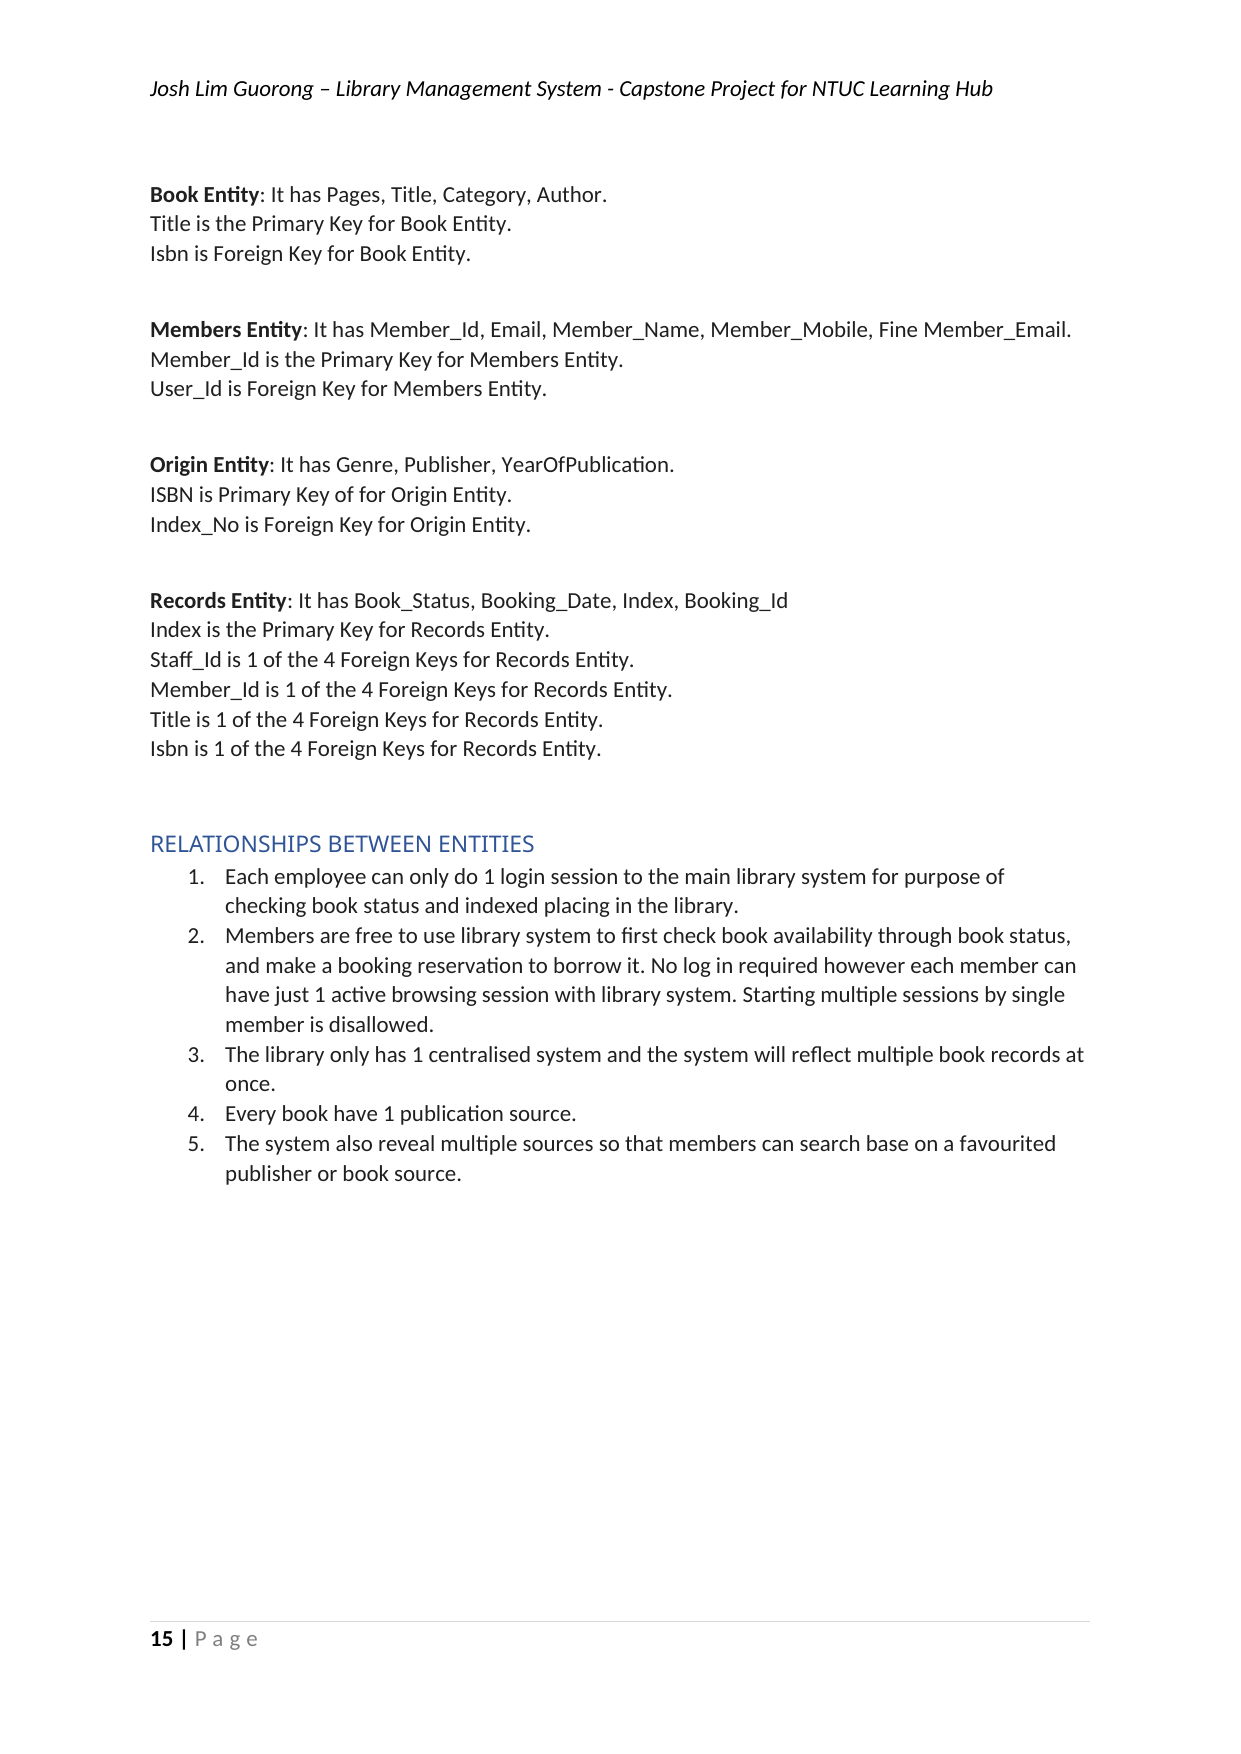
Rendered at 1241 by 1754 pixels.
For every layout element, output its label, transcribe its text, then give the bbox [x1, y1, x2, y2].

list Each employee can only do 1 login session to the main library system for purpose of checking book status and indexed placing in the library. [187, 862, 1090, 919]
list Every book have 1 publication source. [187, 1099, 1090, 1127]
list The library only has 1 centralised system and the system will reflect multiple book records at once. [187, 1040, 1090, 1098]
text Members Entity: It has Member_Id, Email, Member_Name, Member_Mobile, Fine Member_Email. Member_Id is the Primary Key for Members Entity. User_Id is Foreign Key for Members Entity. [150, 315, 1090, 432]
list The system also reveal multiple sources so that members can search base on a favourited publisher or book source. [187, 1129, 1090, 1187]
subtitle Relationships between Entities [150, 828, 1090, 859]
list Members are free to use library system to first check book availability through book status, and make a booking reservation to borrow it. No log in required however each member can have just 1 active browsing session with library system. Starting multiple sessions by single member is disallowed. [187, 921, 1090, 1038]
text Records Entity: It has Book_Status, Booking_Date, Index, Booking_Id Index is the Primary Key for Records Entity. Staff_Id is 1 of the 4 Foreign Keys for Records Entity. Member_Id is 1 of the 4 Foreign Keys for Records Entity. Title is 1 of the 4 Foreign Keys for Records Entity. Isbn is 1 of the 4 Foreign Keys for Records Entity. [150, 586, 1090, 762]
text Book Entity: It has Pages, Title, Category, Author. Title is the Primary Key for Book Entity. Isbn is Foreign Key for Book Entity. [150, 150, 1090, 297]
text Origin Entity: It has Genre, Publisher, YearOfPublication. ISBN is Primary Key of for Origin Entity. Index_No is Foreign Key for Origin Entity. [150, 451, 1090, 568]
